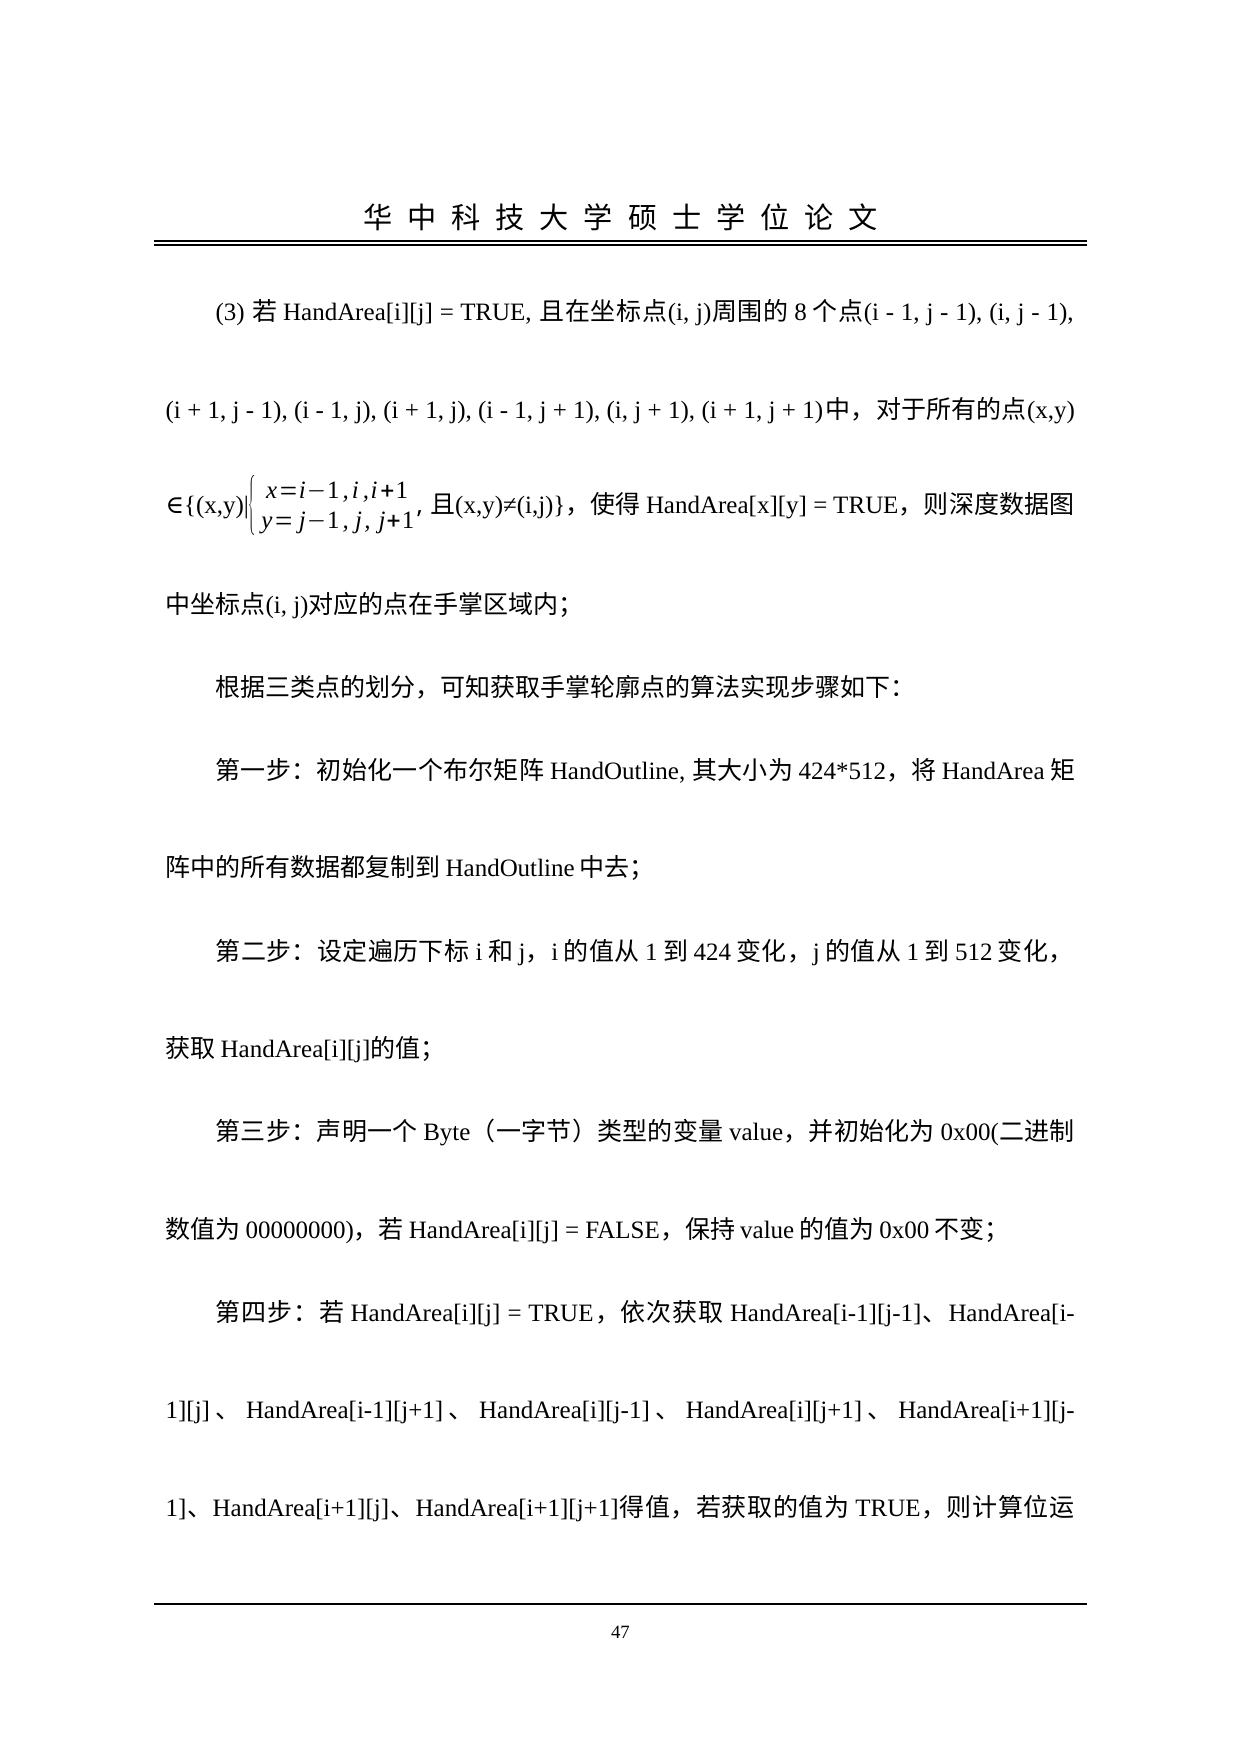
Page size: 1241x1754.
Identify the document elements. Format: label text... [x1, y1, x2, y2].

text (3) 若HandArea[i][j] = TRUE, 且在坐标点(i, j)周围的8个点(i - 1, j - 1), (i, j - 1), (i + 1, j - 1), (i - 1, j), (i + 1, j), (i - 1, j + 1), (i, j + 1), (i + 1, j + 1)中，对于所有的点(x,y) ∈{(x,y)|, 且(x,y)≠(i,j)}，使得HandArea[x][y] = TRUE，则深度数据图中坐标点(i, j)对应的点在手掌区域内； [165, 277, 1075, 635]
text 第二步：设定遍历下标i和j，i的值从1到424变化，j的值从1到512变化，获取HandArea[i][j]的值； [165, 917, 1075, 1079]
text 第三步：声明一个Byte（一字节）类型的变量value，并初始化为0x00(二进制数值为00000000)，若HandArea[i][j] = FALSE，保持value的值为0x00不变； [165, 1097, 1075, 1260]
text 根据三类点的划分，可知获取手掌轮廓点的算法实现步骤如下： [165, 653, 1075, 718]
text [165, 1278, 1075, 1538]
text 第一步：初始化一个布尔矩阵HandOutline, 其大小为424*512，将HandArea矩阵中的所有数据都复制到HandOutline中去； [165, 736, 1075, 898]
